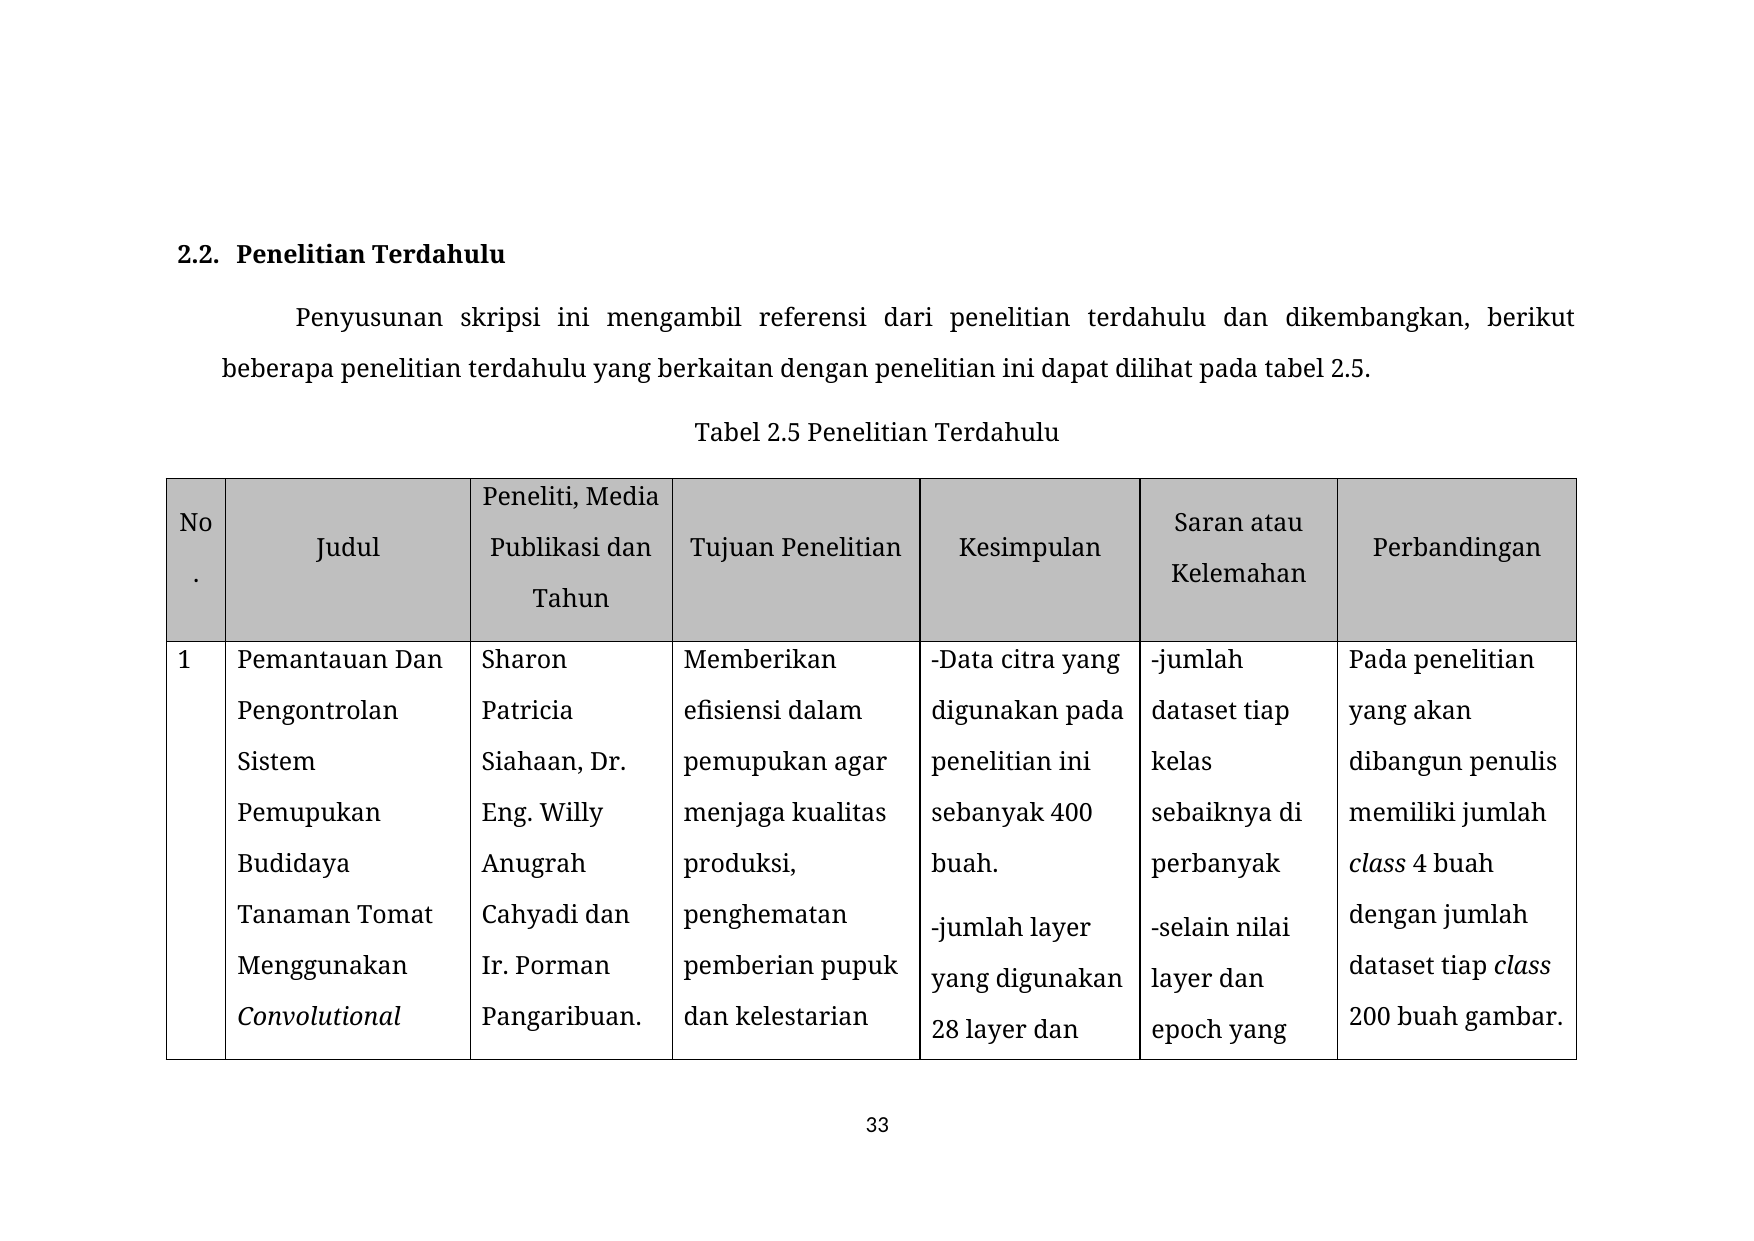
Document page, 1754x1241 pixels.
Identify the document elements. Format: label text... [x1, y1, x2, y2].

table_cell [471, 642, 672, 1059]
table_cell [921, 642, 1139, 1059]
table_header Saran atau Kelemahan [1141, 479, 1337, 641]
table_header Judul [226, 479, 470, 641]
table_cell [1141, 642, 1337, 1059]
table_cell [226, 642, 470, 1059]
list Penelitian Terdahulu [177, 236, 1577, 270]
table_header Kesimpulan [921, 479, 1139, 641]
table_header Peneliti, Media Publikasi dan Tahun [471, 479, 672, 641]
text Penyusunan skripsi ini mengambil referensi dari penelitian terdahulu dan dikembangkan, berikut beberapa penelitian terdahulu yang berkaitan dengan penelitian ini dapat dilihat pada tabel 2.5. [222, 300, 1577, 385]
text Tabel 2.5 Penelitian Terdahulu [177, 414, 1577, 448]
table_header Perbandingan [1338, 479, 1576, 641]
table_cell 1 [167, 642, 225, 1059]
table_header No. [167, 479, 225, 641]
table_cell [1338, 642, 1576, 1059]
table_header Tujuan Penelitian [673, 479, 919, 641]
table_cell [673, 642, 919, 1059]
